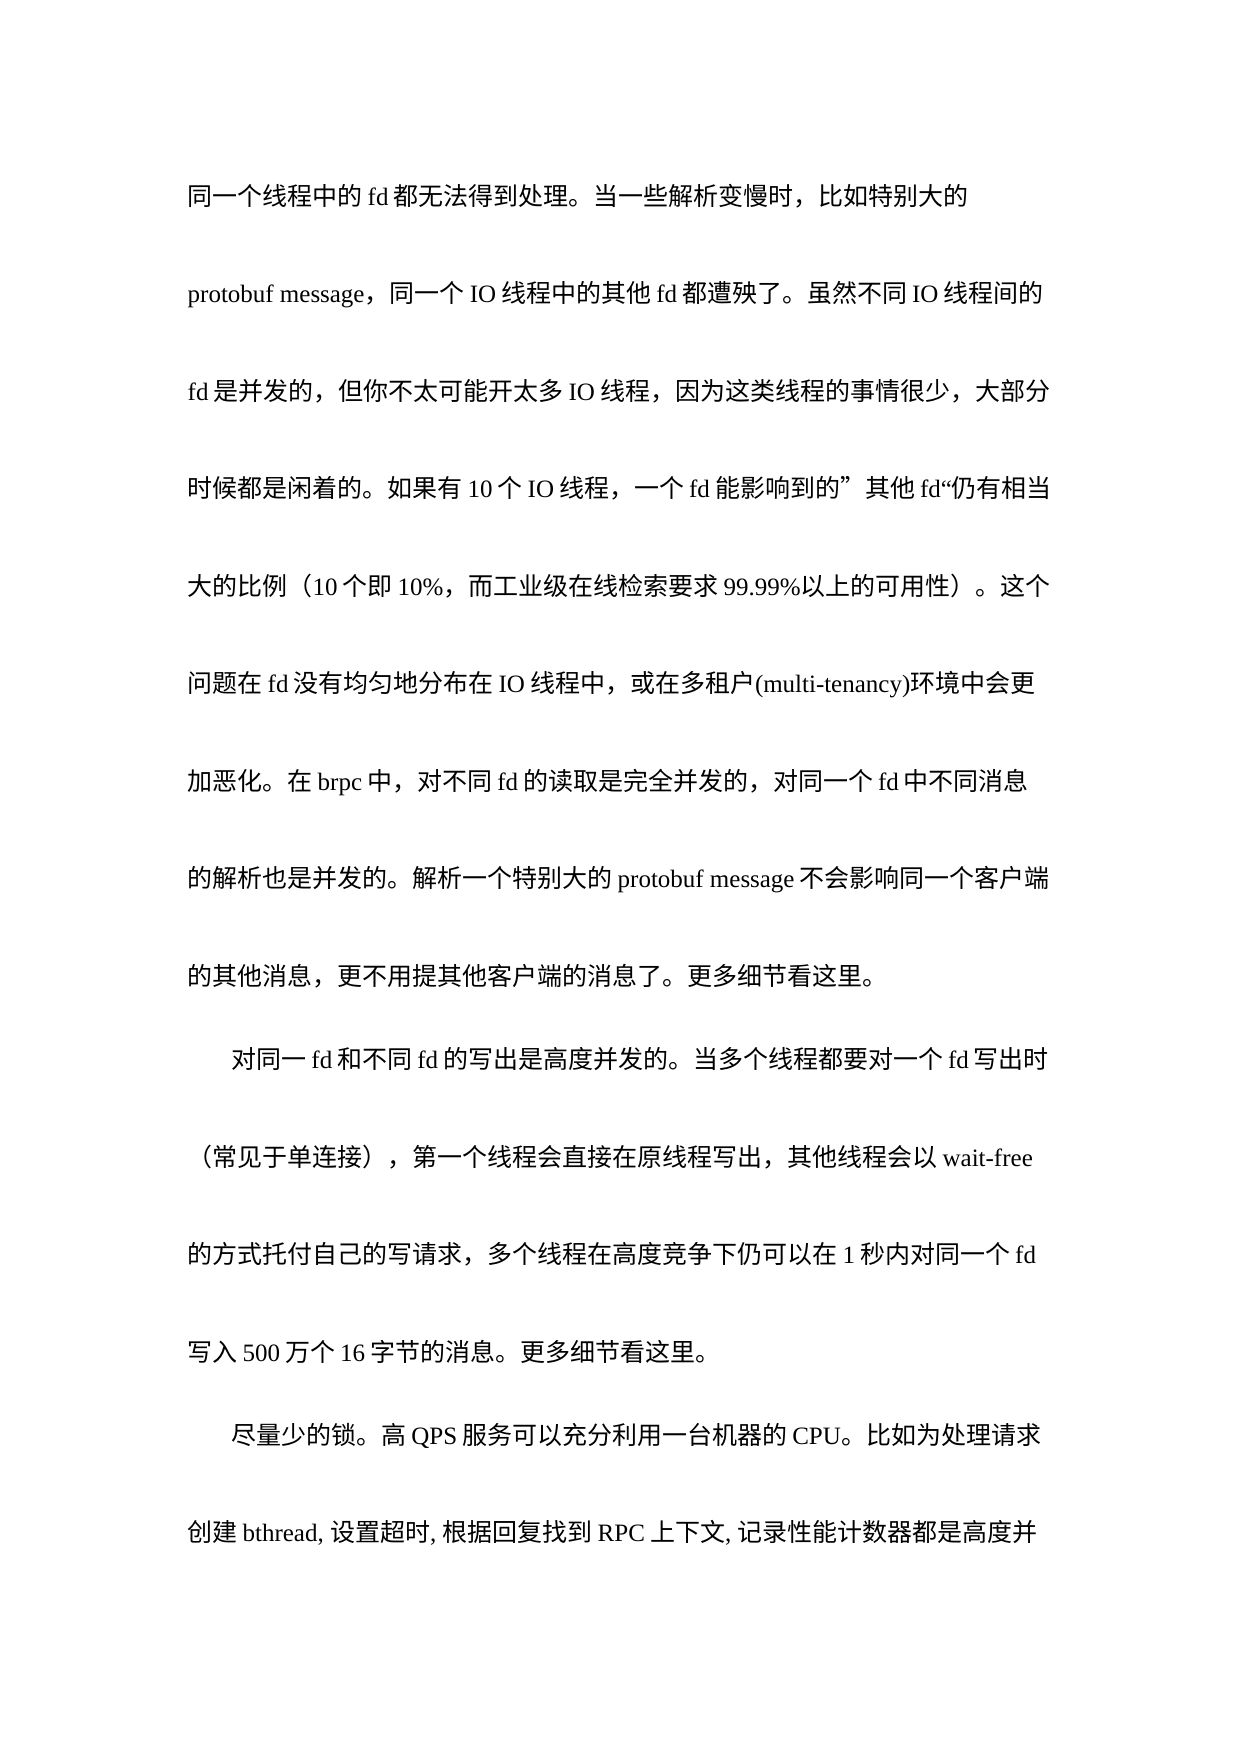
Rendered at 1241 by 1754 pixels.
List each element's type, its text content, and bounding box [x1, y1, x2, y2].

text 对同一fd和不同fd的写出是高度并发的。当多个线程都要对一个fd写出时（常见于单连接），第一个线程会直接在原线程写出，其他线程会以wait-free的方式托付自己的写请求，多个线程在高度竞争下仍可以在1秒内对同一个fd写入500万个16字节的消息。更多细节看这里。 [187, 1025, 1053, 1383]
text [187, 1401, 1053, 1563]
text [187, 162, 1053, 1007]
